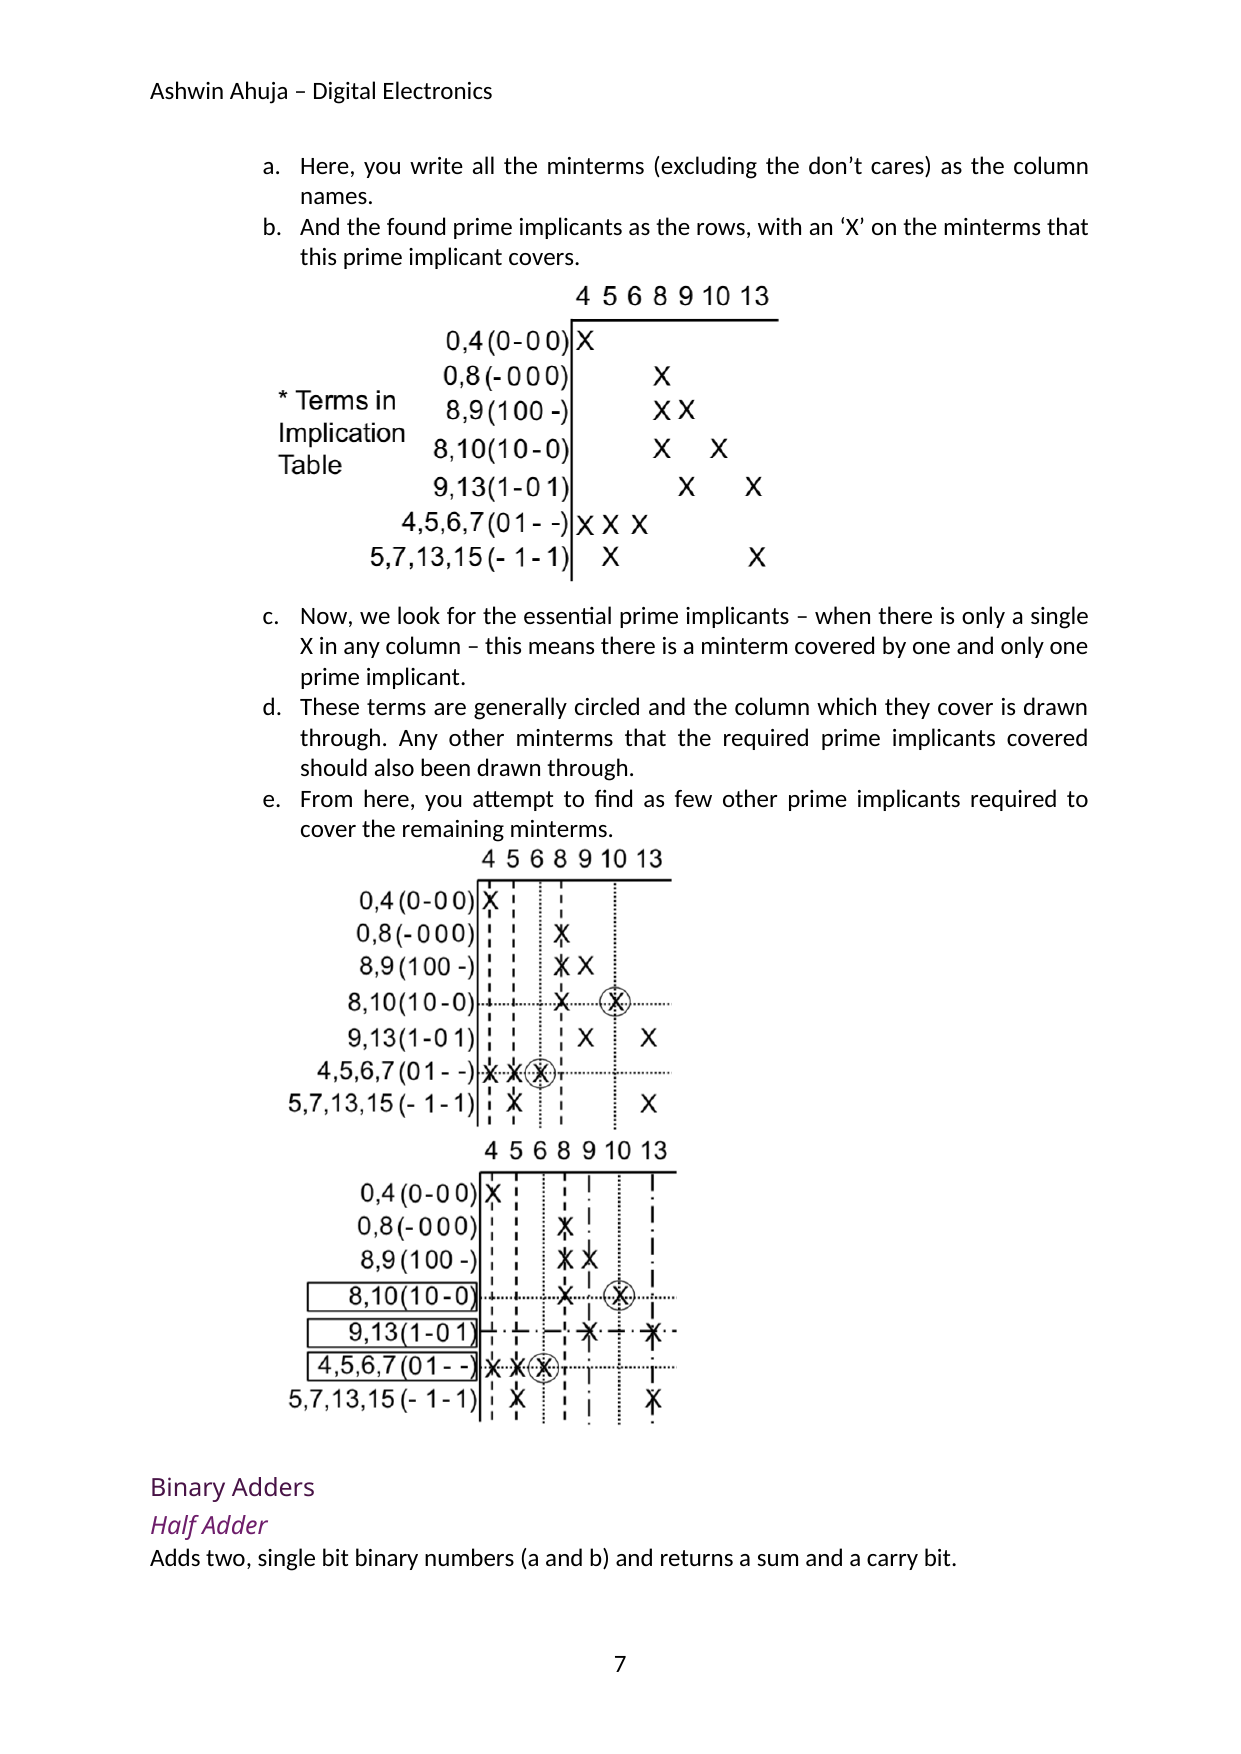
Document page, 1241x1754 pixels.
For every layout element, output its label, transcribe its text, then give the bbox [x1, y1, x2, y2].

subtitle Half Adder [150, 1508, 1090, 1542]
list Here, you write all the minterms (excluding the don’t cares) as the column names. [262, 150, 1090, 211]
picture [262, 272, 784, 600]
picture [262, 844, 703, 1435]
list These terms are generally circled and the column which they cover is drawn through. Any other minterms that the required prime implicants covered should also been drawn through. [262, 692, 1090, 783]
text Adds two, single bit binary numbers (a and b) and returns a sum and a carry bit. [150, 1542, 1090, 1572]
list Now, we look for the essential prime implicants – when there is only a single X in any column – this means there is a minterm covered by one and only one prime implicant. [262, 600, 1090, 692]
list And the found prime implicants as the rows, with an ‘X’ on the minterms that this prime implicant covers. [262, 211, 1090, 272]
list From here, you attempt to find as few other prime implicants required to cover the remaining minterms. [262, 783, 1090, 844]
subtitle Binary Adders [150, 1469, 1090, 1503]
